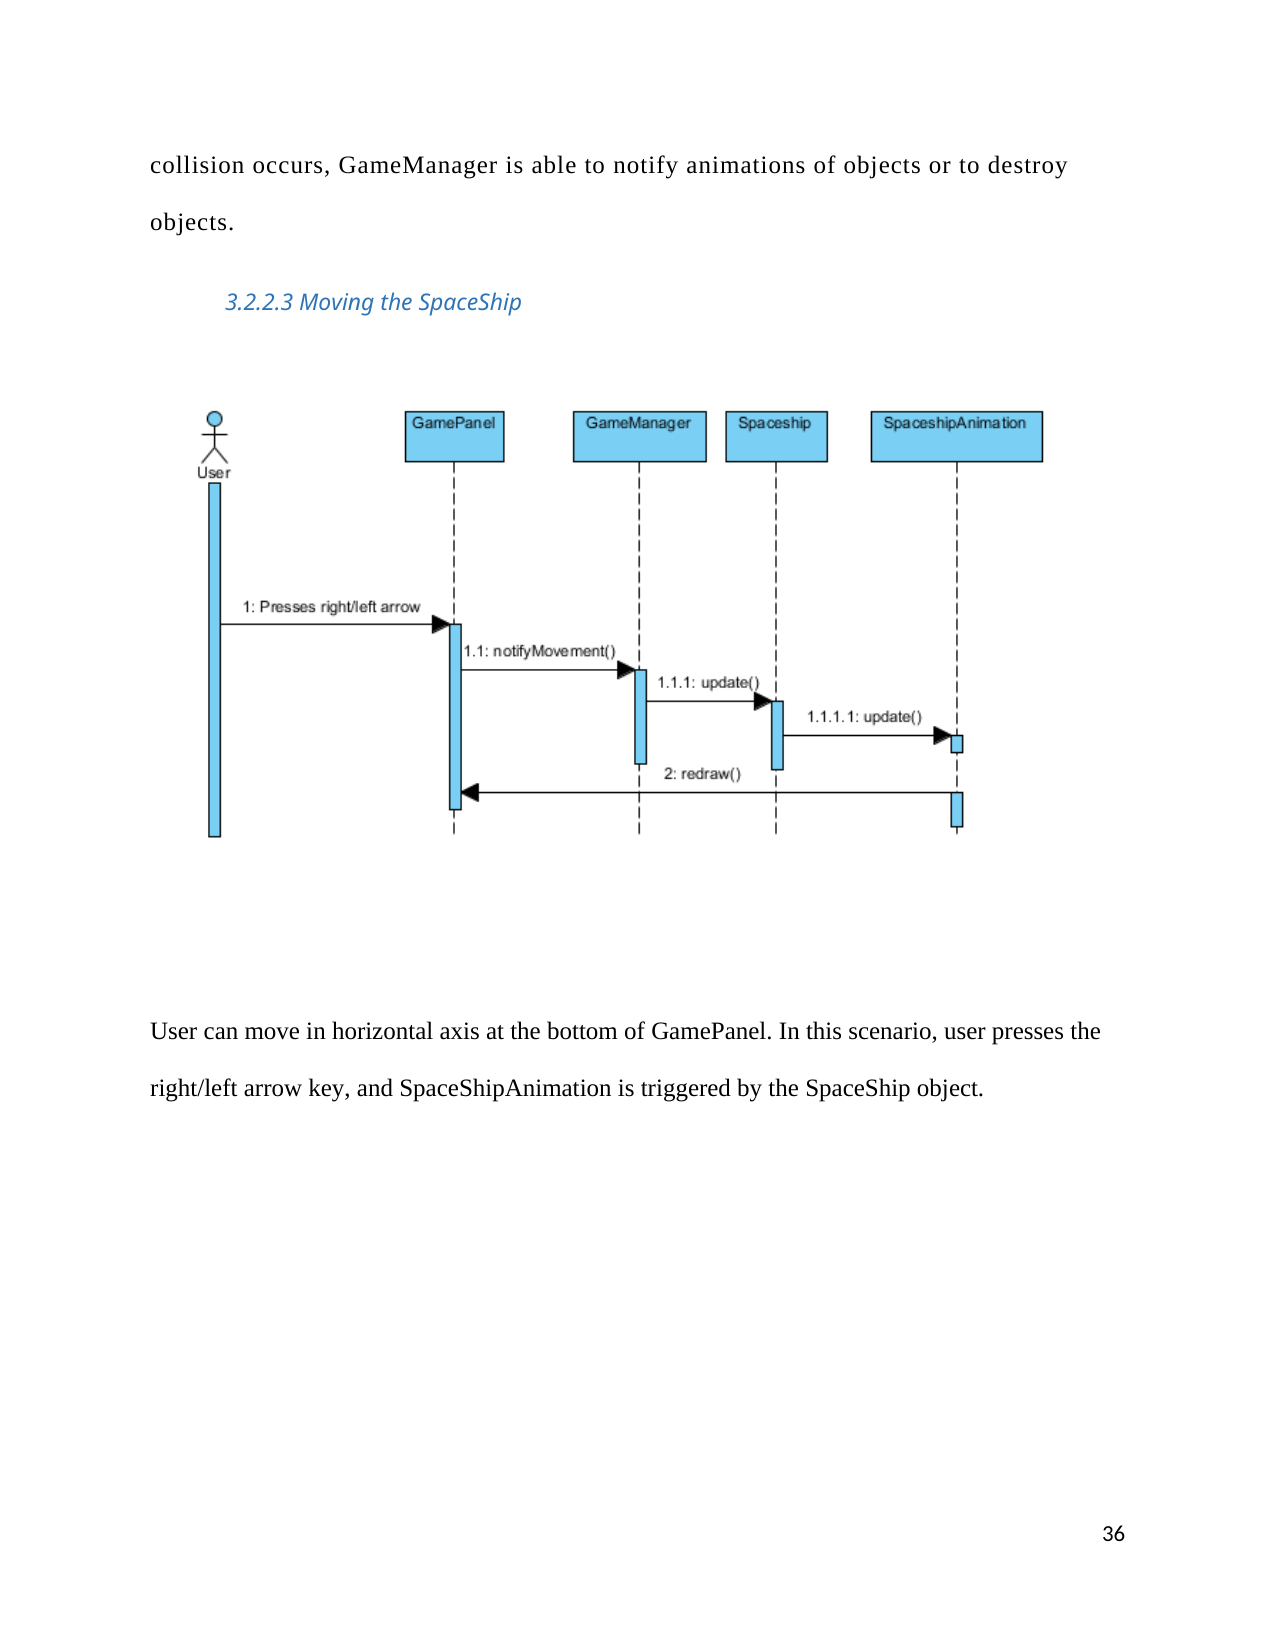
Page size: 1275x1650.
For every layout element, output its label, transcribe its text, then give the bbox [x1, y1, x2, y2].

subtitle 3.2.2.3 Moving the SpaceShip [150, 286, 1125, 317]
text User can move in horizontal axis at the bottom of GamePanel. In this scenario, user presses the right/left arrow key, and SpaceShipAnimation is triggered by the SpaceShip object. [150, 1016, 1125, 1102]
picture [150, 397, 1125, 909]
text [150, 150, 1125, 236]
